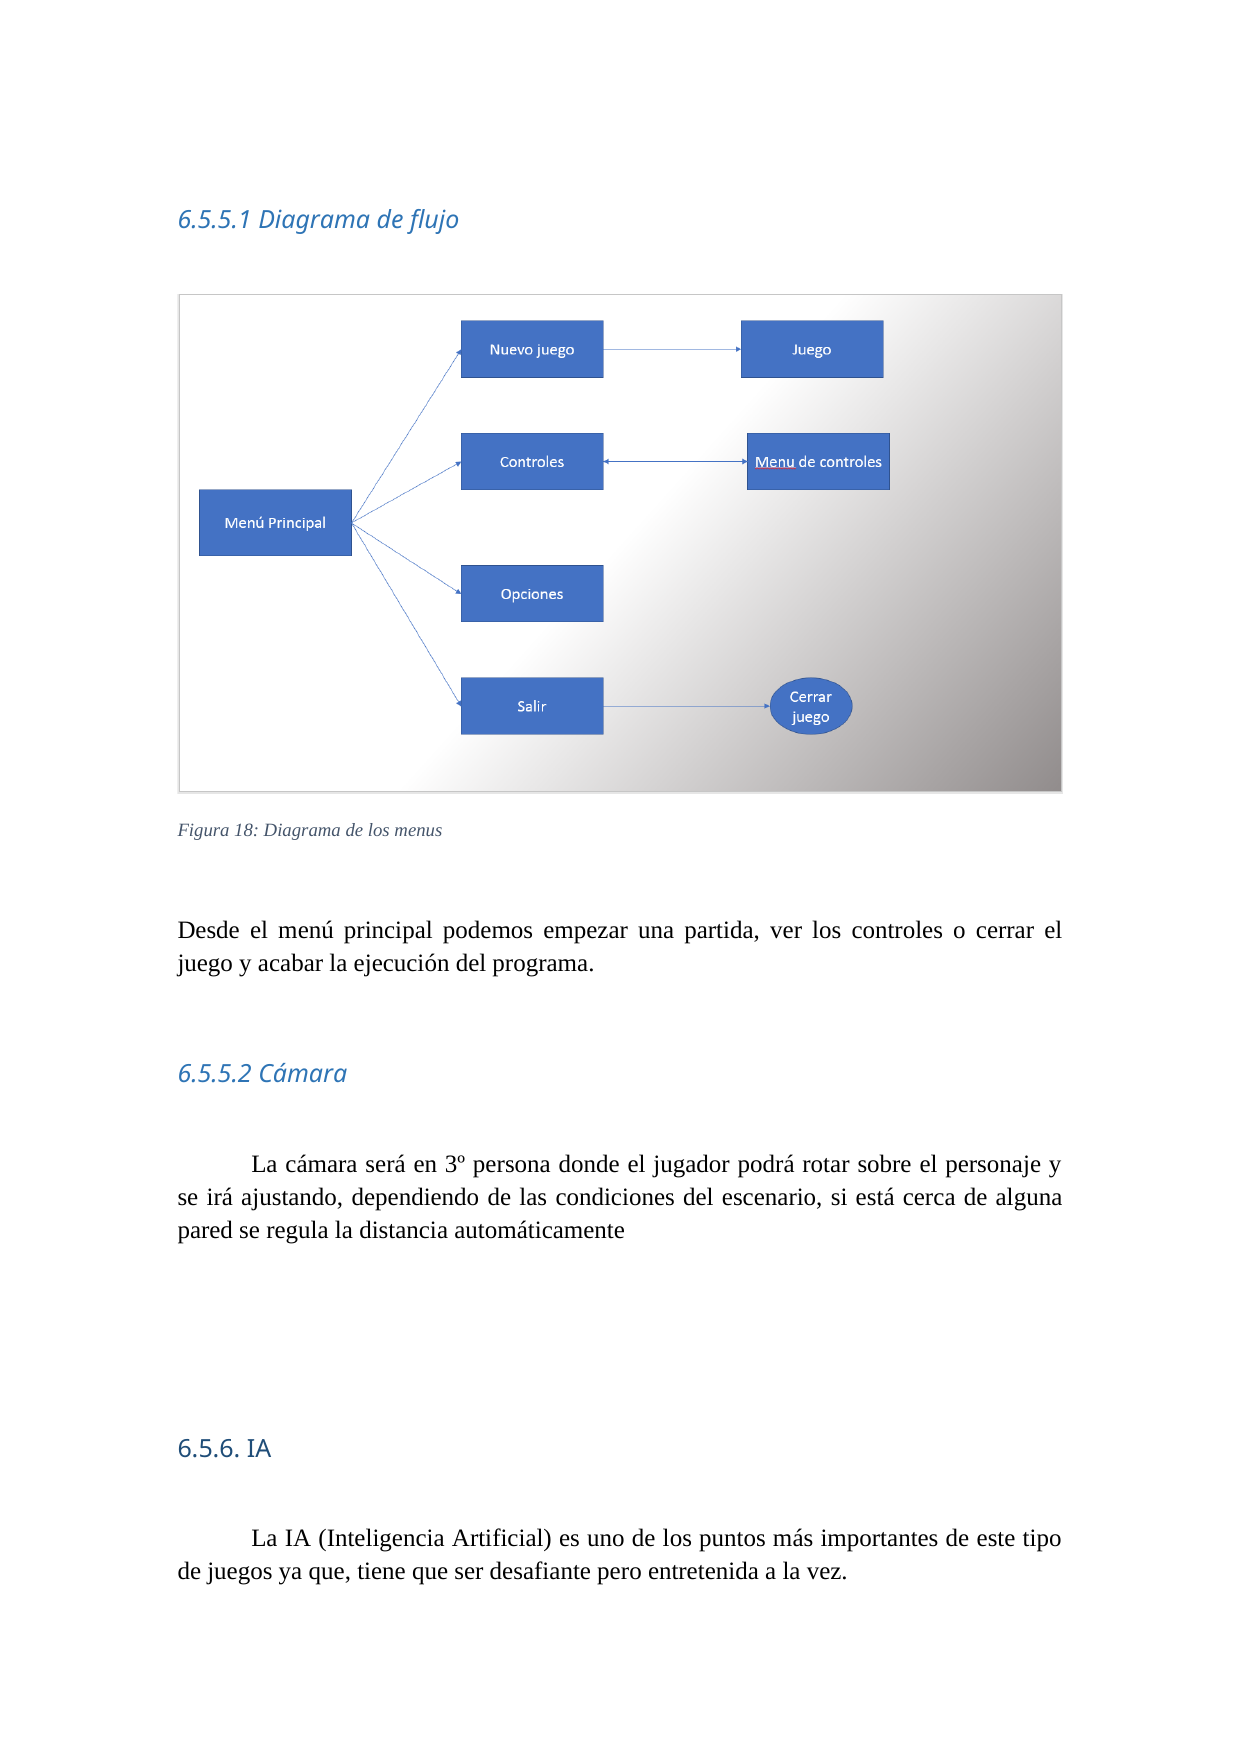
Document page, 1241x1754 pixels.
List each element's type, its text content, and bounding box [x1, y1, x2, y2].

text Desde el menú principal podemos empezar una partida, ver los controles o cerrar el juego y acabar la ejecución del programa. [177, 915, 1063, 977]
picture [177, 294, 1063, 794]
text La IA (Inteligencia Artificial) es uno de los puntos más importantes de este tipo de juegos ya que, tiene que ser desafiante pero entretenida a la vez. [177, 1523, 1063, 1585]
subtitle 6.5.6. IA [177, 1430, 1063, 1464]
subtitle 6.5.5.2 Cámara [177, 1056, 1063, 1090]
text La cámara será en 3º persona donde el jugador podrá rotar sobre el personaje y se irá ajustando, dependiendo de las condiciones del escenario, si está cerca de alguna pared se regula la distancia automáticamente [177, 1149, 1063, 1244]
subtitle 6.5.5.1 Diagrama de flujo [177, 201, 1063, 236]
